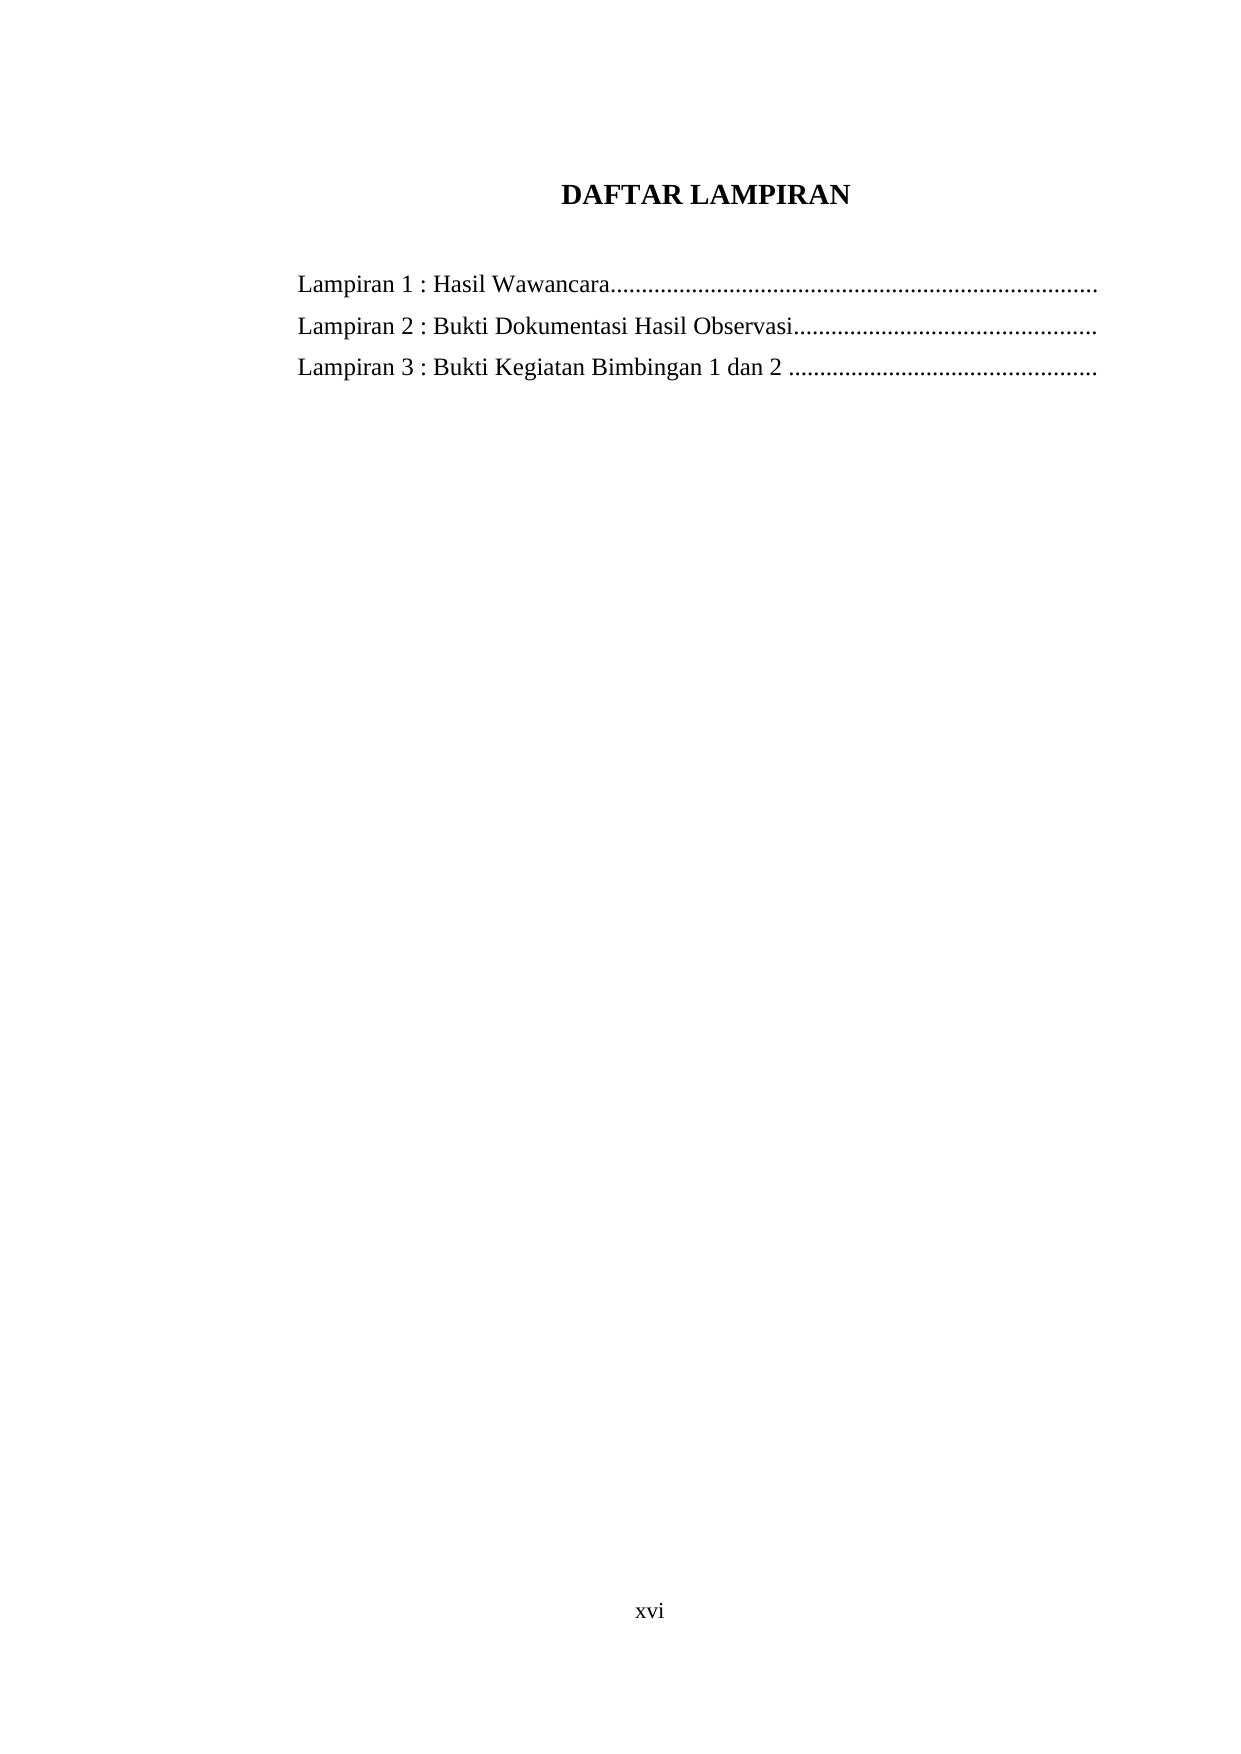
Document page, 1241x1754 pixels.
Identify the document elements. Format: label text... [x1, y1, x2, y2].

text Lampiran 1 : Hasil Wawancara 85 [297, 269, 1063, 298]
text Lampiran 2 : Bukti Dokumentasi Hasil Observasi 89 [297, 311, 1063, 339]
subtitle DAFTAR LAMPIRAN [561, 177, 852, 244]
text Lampiran 3 : Bukti Kegiatan Bimbingan 1 dan 2 91 [297, 352, 1063, 381]
